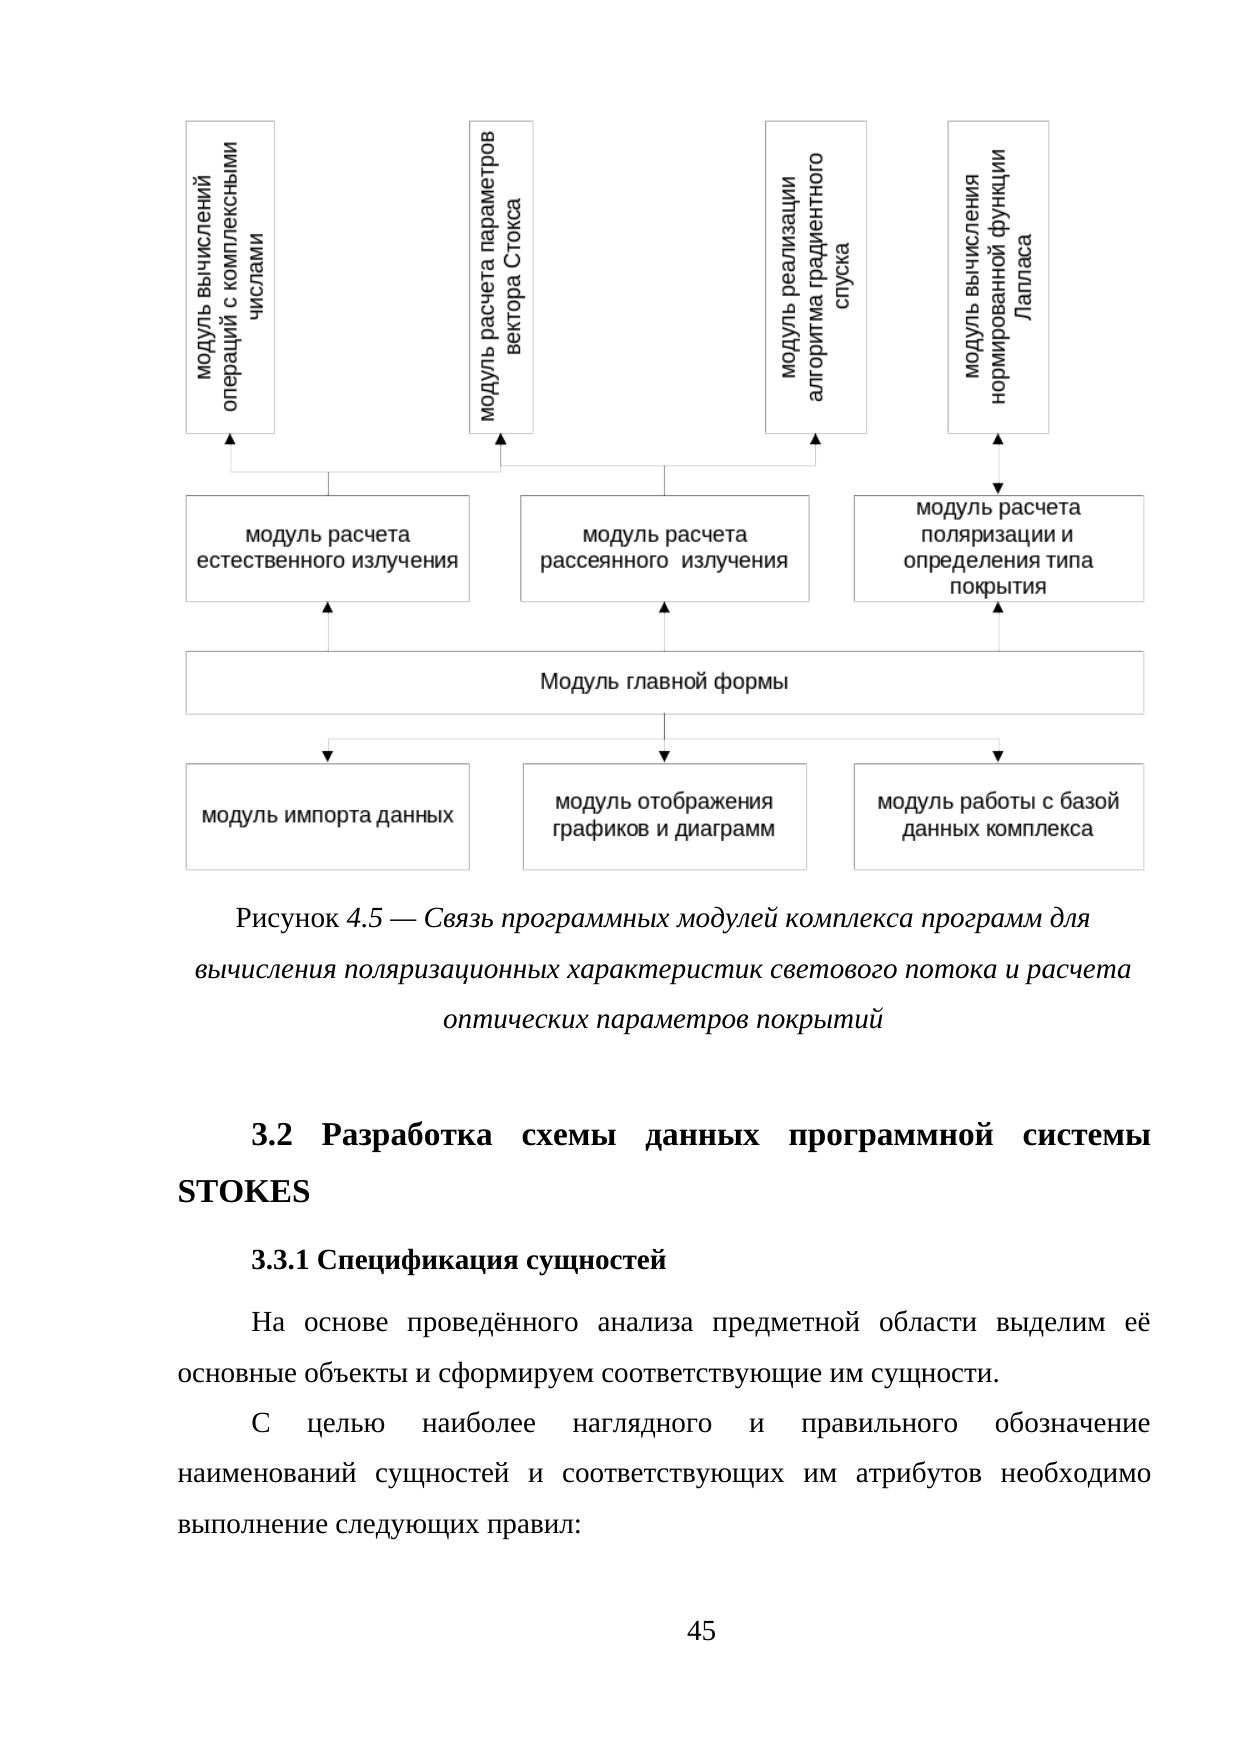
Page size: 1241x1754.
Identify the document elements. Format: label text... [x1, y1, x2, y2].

subtitle 3.3.1 Спецификация сущностей [177, 1242, 1152, 1275]
text С целью наиболее наглядного и правильного обозначение наименований сущностей и соответствующих им атрибутов необходимо выполнение следующих правил: [177, 1405, 1152, 1539]
text На основе проведённого анализа предметной области выделим её основные объекты и сформируем соответствующие им сущности. [177, 1304, 1152, 1388]
subtitle 3.2 Разработка схемы данных программной системы STOKES [177, 1114, 1152, 1210]
